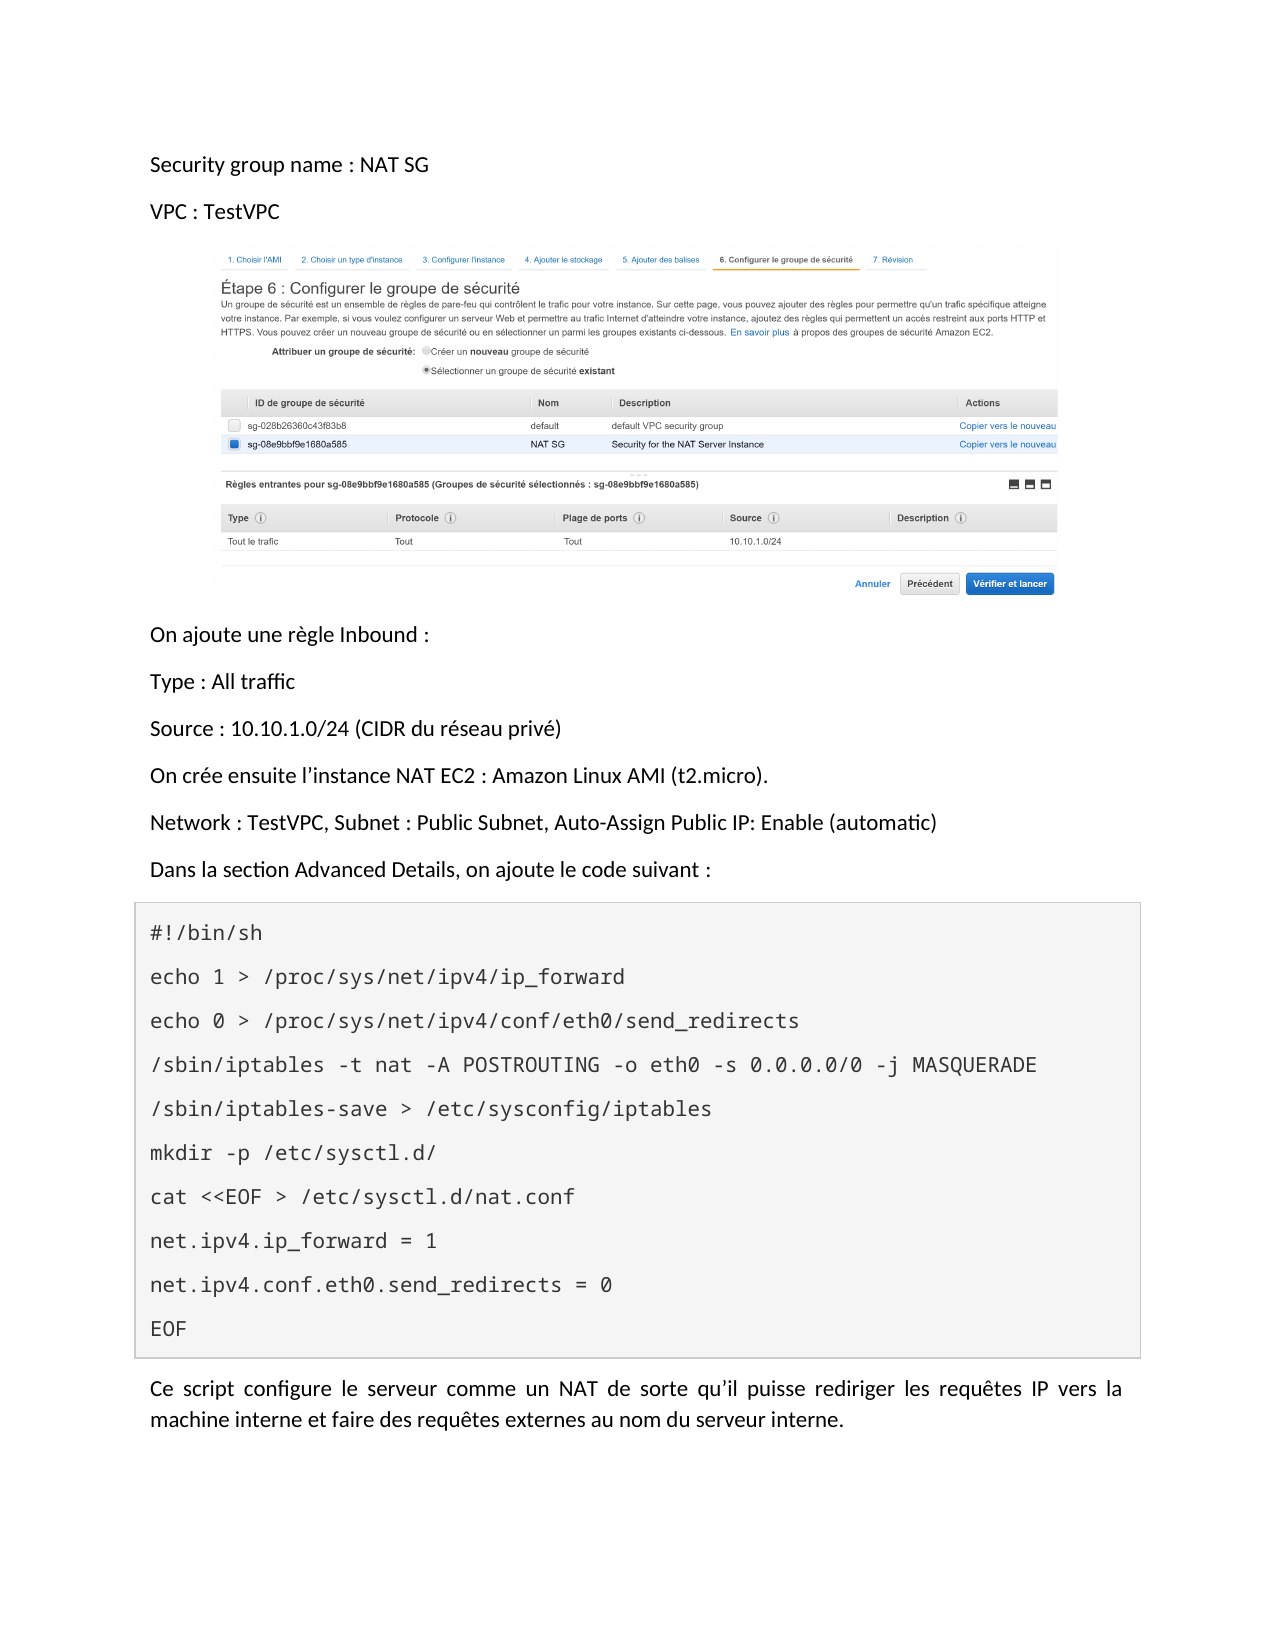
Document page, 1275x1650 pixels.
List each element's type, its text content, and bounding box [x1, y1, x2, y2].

text Dans la section Advanced Details, on ajoute le code suivant : [150, 855, 1125, 883]
text Network : TestVPC, Subnet : Public Subnet, Auto-Assign Public IP: Enable (automatic) [150, 808, 1125, 836]
text VPC : TestVPC [150, 197, 1125, 225]
text On ajoute une règle Inbound : [150, 620, 1125, 648]
text echo 0 > /proc/sys/net/ipv4/conf/eth0/send_redirects [136, 990, 1140, 1034]
text cat <<EOF > /etc/sysctl.d/nat.conf [136, 1166, 1140, 1210]
text /sbin/iptables -t nat -A POSTROUTING -o eth0 -s 0.0.0.0/0 -j MASQUERADE [136, 1034, 1140, 1078]
text #!/bin/sh [136, 903, 1140, 946]
text On crée ensuite l’instance NAT EC2 : Amazon Linux AMI (t2.micro). [150, 761, 1125, 789]
text /sbin/iptables-save > /etc/sysconfig/iptables [136, 1078, 1140, 1122]
text Type : All traffic [150, 667, 1125, 695]
text Source : 10.10.1.0/24 (CIDR du réseau privé) [150, 714, 1125, 742]
picture [211, 243, 1064, 602]
text net.ipv4.conf.eth0.send_redirects = 0 [136, 1254, 1140, 1298]
text echo 1 > /proc/sys/net/ipv4/ip_forward [136, 946, 1140, 990]
text EOF [136, 1298, 1140, 1357]
text mkdir -p /etc/sysctl.d/ [136, 1122, 1140, 1166]
text net.ipv4.ip_forward = 1 [136, 1210, 1140, 1254]
text Security group name : NAT SG [150, 150, 1125, 178]
text Ce script configure le serveur comme un NAT de sorte qu’il puisse rediriger les requêtes IP vers la machine interne et faire des requêtes externes au nom du serveur interne. [150, 1374, 1125, 1433]
